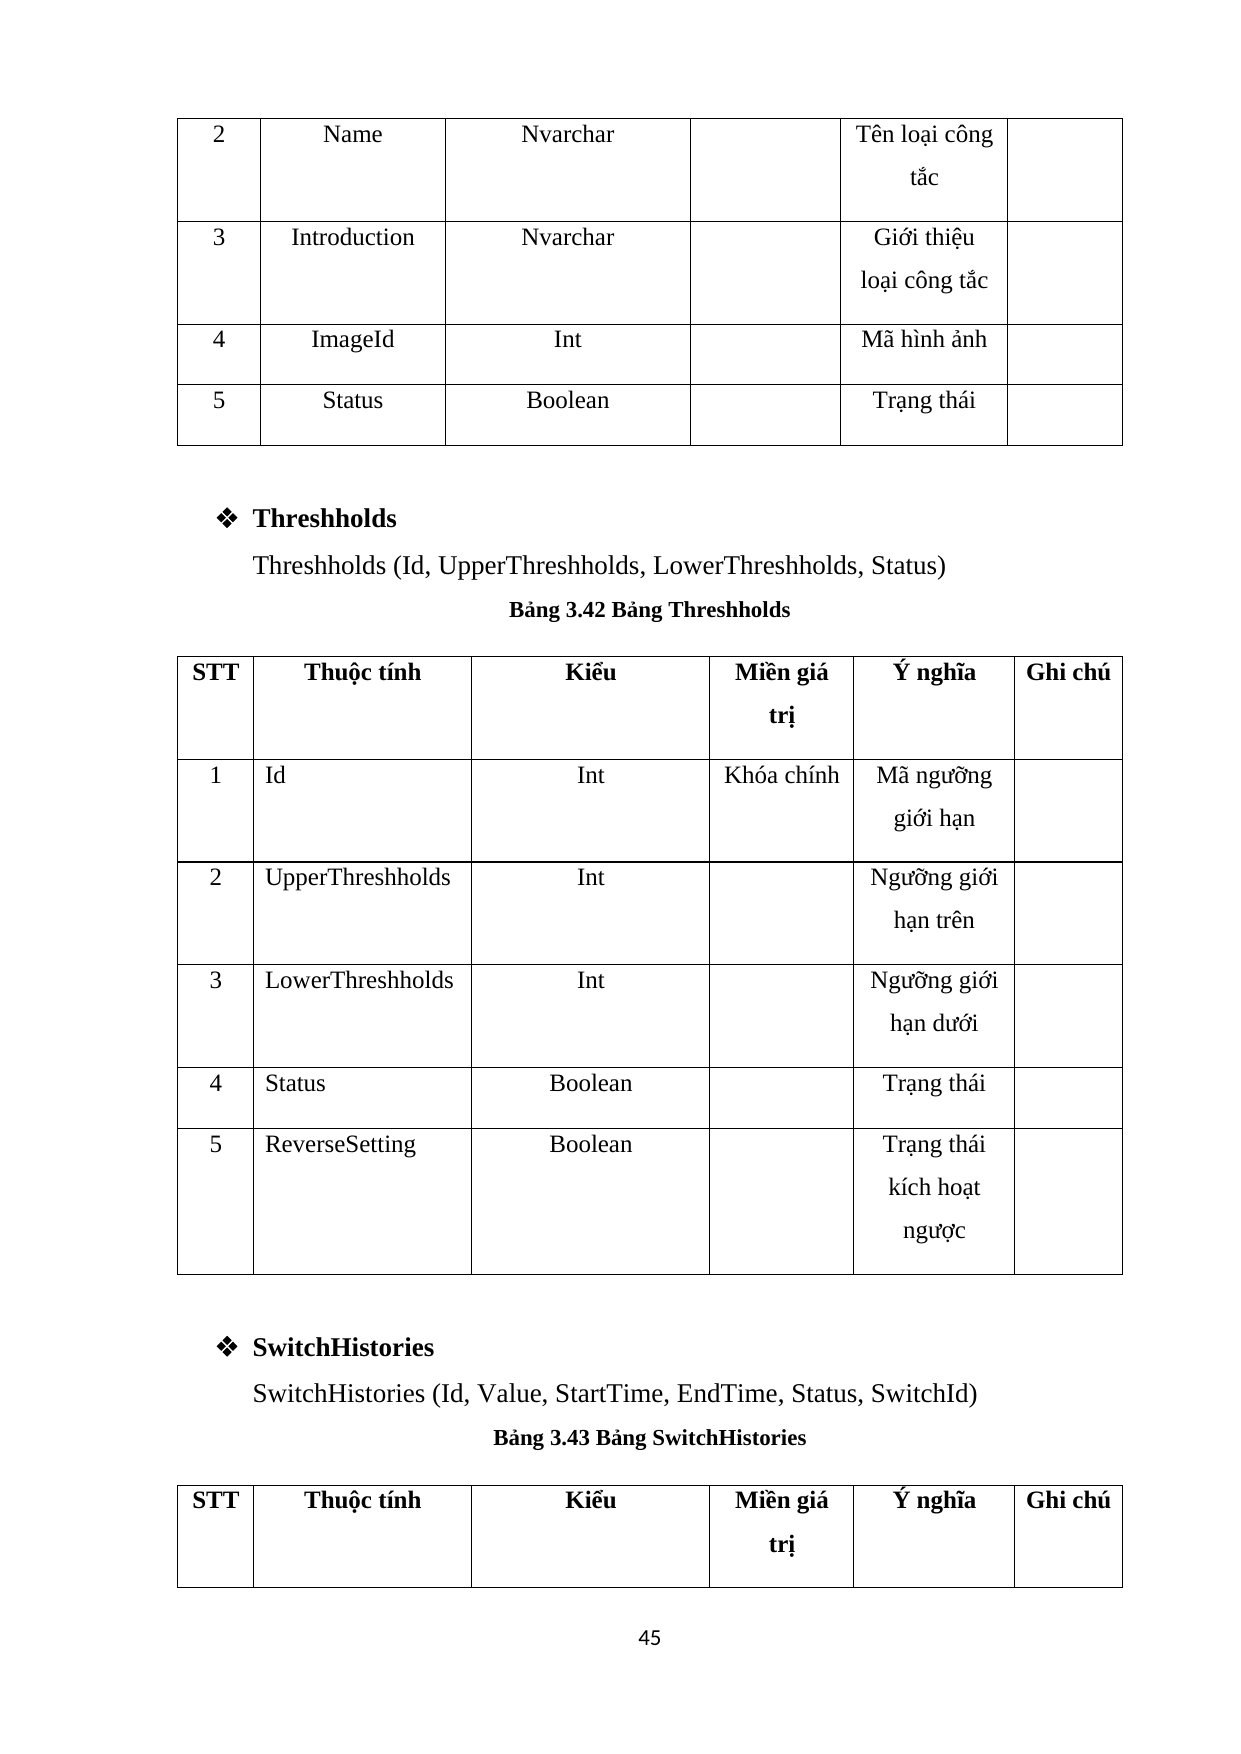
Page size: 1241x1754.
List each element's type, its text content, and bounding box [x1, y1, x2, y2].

table_cell Int [446, 325, 690, 384]
table_cell [1015, 1068, 1122, 1128]
table_cell Trạng thái [841, 385, 1007, 445]
table_cell Khóa chính [710, 760, 853, 861]
table_cell Mã hình ảnh [841, 325, 1007, 384]
table_cell [691, 325, 840, 384]
list SwitchHistories [215, 1331, 1122, 1362]
table_cell [710, 1068, 853, 1128]
table_cell 2 [178, 119, 260, 221]
text Threshholds (Id, UpperThreshholds, LowerThreshholds, Status) [252, 549, 1122, 580]
table_cell [691, 222, 840, 323]
table_cell 5 [178, 385, 260, 445]
table_header Ý nghĩa [854, 657, 1014, 759]
table_cell Nvarchar [446, 119, 690, 221]
table_header Ghi chú [1015, 1486, 1122, 1587]
table_cell Id [254, 760, 471, 861]
table_cell Name [261, 119, 445, 221]
table_cell [710, 863, 853, 964]
table_cell 5 [178, 1129, 253, 1273]
table_header Thuộc tính [254, 1486, 471, 1587]
table_header STT [178, 657, 253, 759]
text SwitchHistories (Id, Value, StartTime, EndTime, Status, SwitchId) [252, 1377, 1122, 1409]
table_cell Introduction [261, 222, 445, 323]
table_cell 1 [178, 760, 253, 861]
table_cell [691, 119, 840, 221]
table_header STT [178, 1486, 253, 1587]
table_cell Giới thiệu loại công tắc [841, 222, 1007, 323]
table_cell [1015, 965, 1122, 1067]
table_cell Boolean [472, 1129, 709, 1273]
table_cell Status [254, 1068, 471, 1128]
table_cell 4 [178, 325, 260, 384]
table_cell Status [261, 385, 445, 445]
table_header Ý nghĩa [854, 1486, 1014, 1587]
table_cell Int [472, 965, 709, 1067]
table_cell [1015, 760, 1122, 861]
table_cell [1015, 863, 1122, 964]
table_cell Int [472, 760, 709, 861]
table_cell [1008, 222, 1122, 323]
table_cell [691, 385, 840, 445]
table_cell [1008, 385, 1122, 445]
table_header Thuộc tính [254, 657, 471, 759]
table_cell 3 [178, 965, 253, 1067]
table_cell [1015, 1129, 1122, 1273]
table_cell Trạng thái [854, 1068, 1014, 1128]
table_header Ghi chú [1015, 657, 1122, 759]
table_cell 4 [178, 1068, 253, 1128]
table_cell Tên loại công tắc [841, 119, 1007, 221]
table_header Kiểu [472, 657, 709, 759]
table_cell ReverseSetting [254, 1129, 471, 1273]
table_cell [710, 1129, 853, 1273]
table_cell Ngưỡng giới hạn dưới [854, 965, 1014, 1067]
table_cell UpperThreshholds [254, 863, 471, 964]
list Threshholds [215, 502, 1122, 533]
table_cell Boolean [472, 1068, 709, 1128]
table_cell Int [472, 863, 709, 964]
table_cell 3 [178, 222, 260, 323]
table_cell 2 [178, 863, 253, 964]
table_cell [710, 965, 853, 1067]
table_header Miền giá trị [710, 1486, 853, 1587]
table_cell Mã ngưỡng giới hạn [854, 760, 1014, 861]
table_cell LowerThreshholds [254, 965, 471, 1067]
table_header Miền giá trị [710, 657, 853, 759]
table_cell ImageId [261, 325, 445, 384]
text Bảng 3.43 Bảng SwitchHistories [177, 1424, 1122, 1451]
table_cell Nvarchar [446, 222, 690, 323]
table_header Kiểu [472, 1486, 709, 1587]
text Bảng 3.42 Bảng Threshholds [177, 596, 1122, 622]
table_cell Trạng thái kích hoạt ngược [854, 1129, 1014, 1273]
table_cell [1008, 325, 1122, 384]
table_cell Boolean [446, 385, 690, 445]
table_cell Ngưỡng giới hạn trên [854, 863, 1014, 964]
table_cell [1008, 119, 1122, 221]
